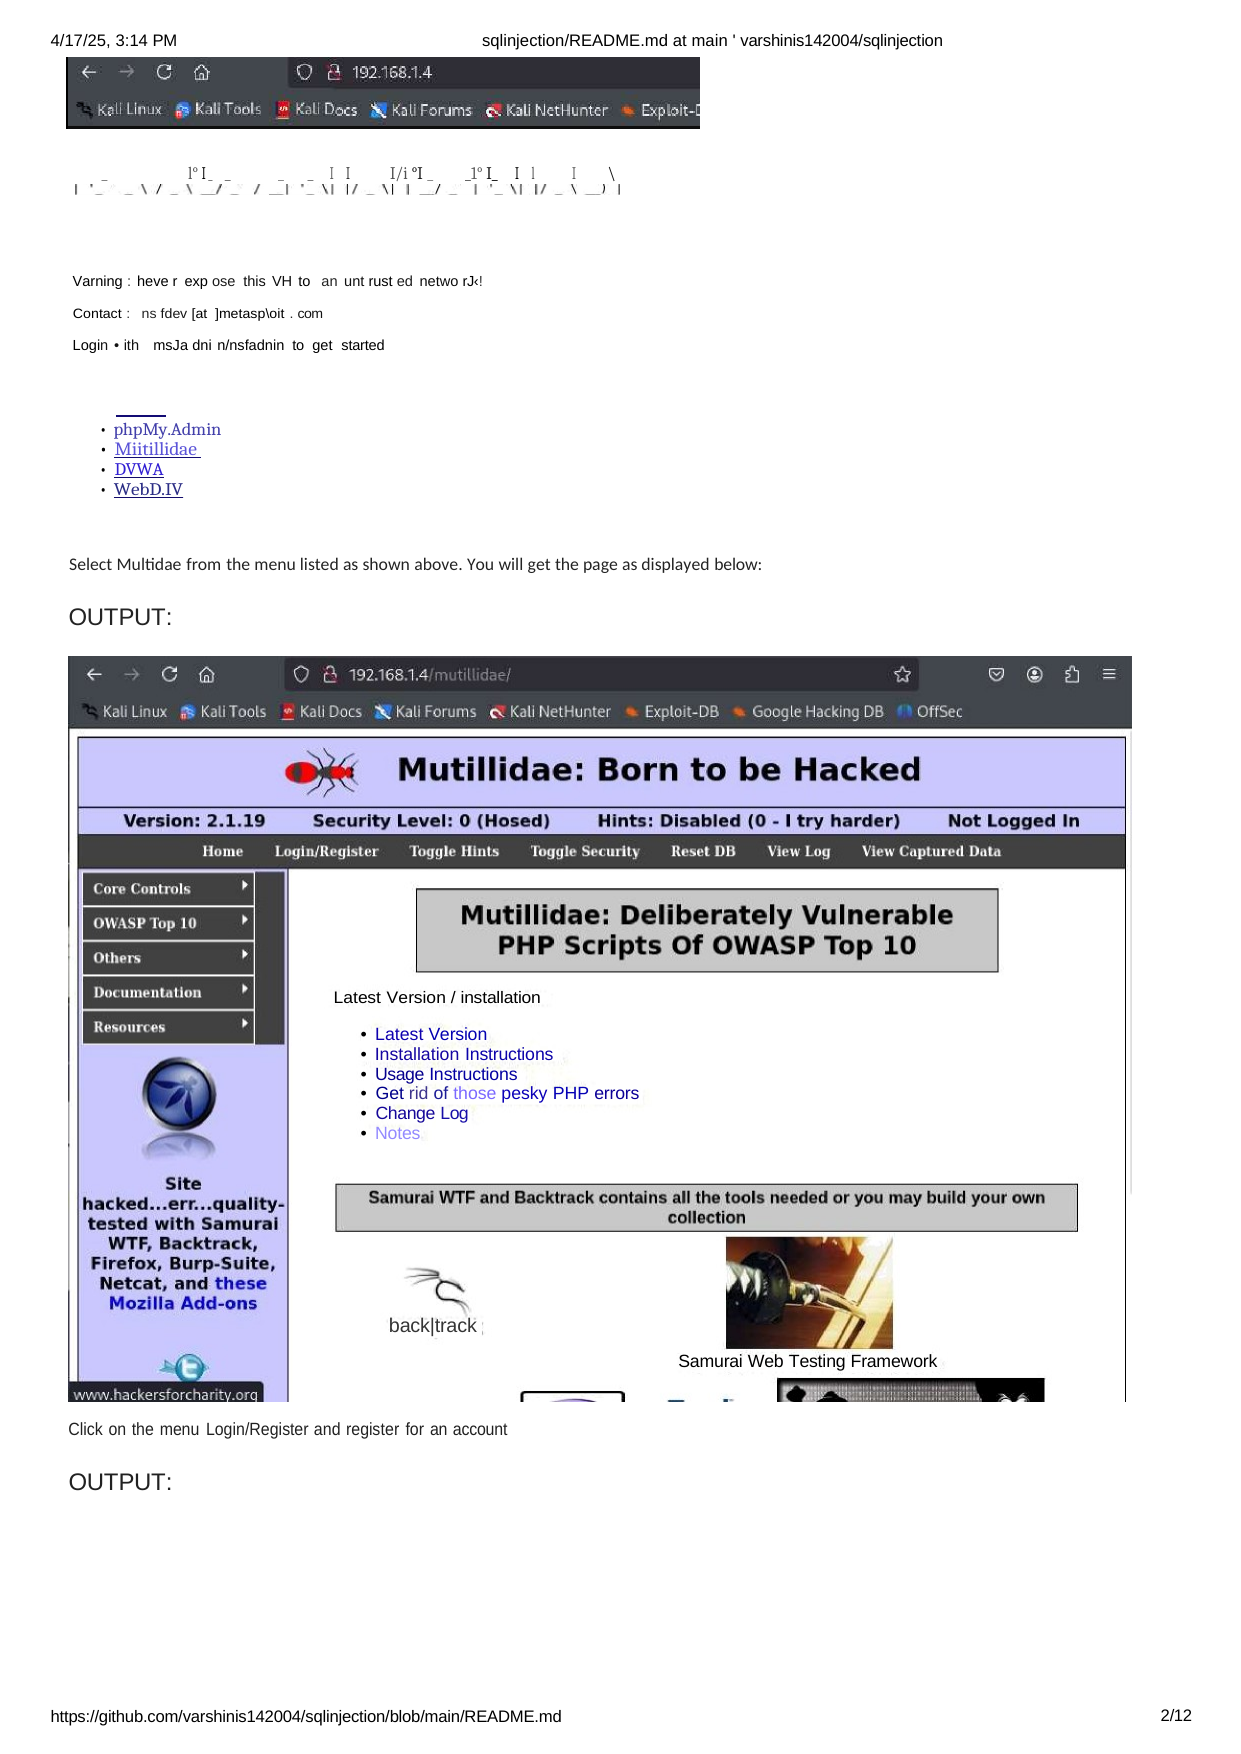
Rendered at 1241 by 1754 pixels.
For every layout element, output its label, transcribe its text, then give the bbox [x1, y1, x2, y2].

text Contact : ns fdev [at ]metasp\oit . com [73, 306, 1203, 321]
list phpMy.Admin [99, 416, 1203, 439]
list DVWA [99, 460, 1203, 479]
text OUTPUT: [68, 1468, 1203, 1496]
picture [75, 184, 620, 195]
list Miitillidae [99, 439, 1203, 460]
text Login • ith msJa dni n/nsfadnin to get started [72, 336, 1203, 353]
picture [66, 57, 700, 129]
list WebD.IV [99, 479, 1203, 500]
text OUTPUT: [68, 603, 1203, 631]
text _ l° I_ _ _ _ I I I/i °I _ _1° I_ I l I \ [101, 164, 1203, 184]
text Select Multidae from the menu listed as shown above. You will get the page as displayed below: [69, 553, 1203, 575]
text Click on the menu Login/Register and register for an account [68, 671, 1203, 1439]
text Varning : heve r exp ose this VH to an unt rust ed netwo rJ‹! [72, 273, 1203, 290]
picture [68, 656, 1132, 671]
